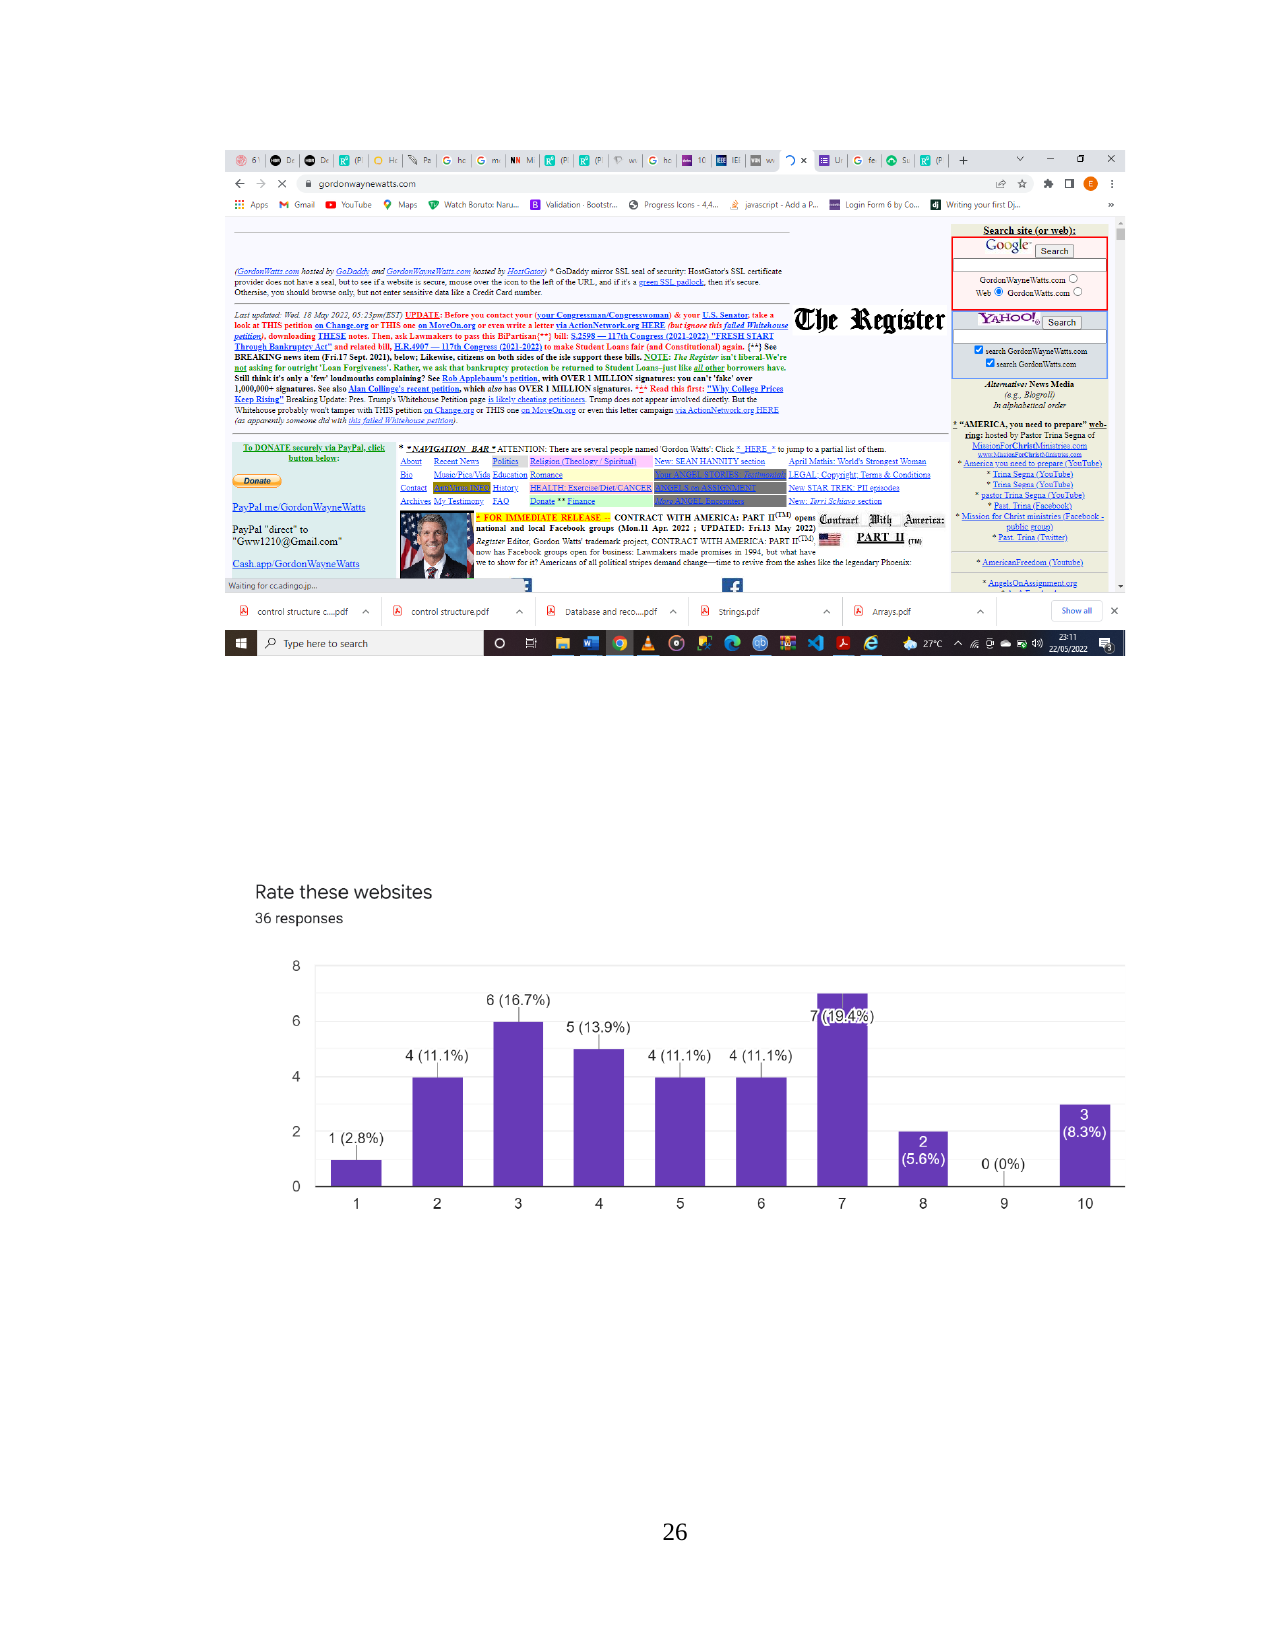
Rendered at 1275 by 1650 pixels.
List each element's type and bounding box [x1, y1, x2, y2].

picture [225, 150, 1125, 656]
picture [225, 849, 1125, 1278]
